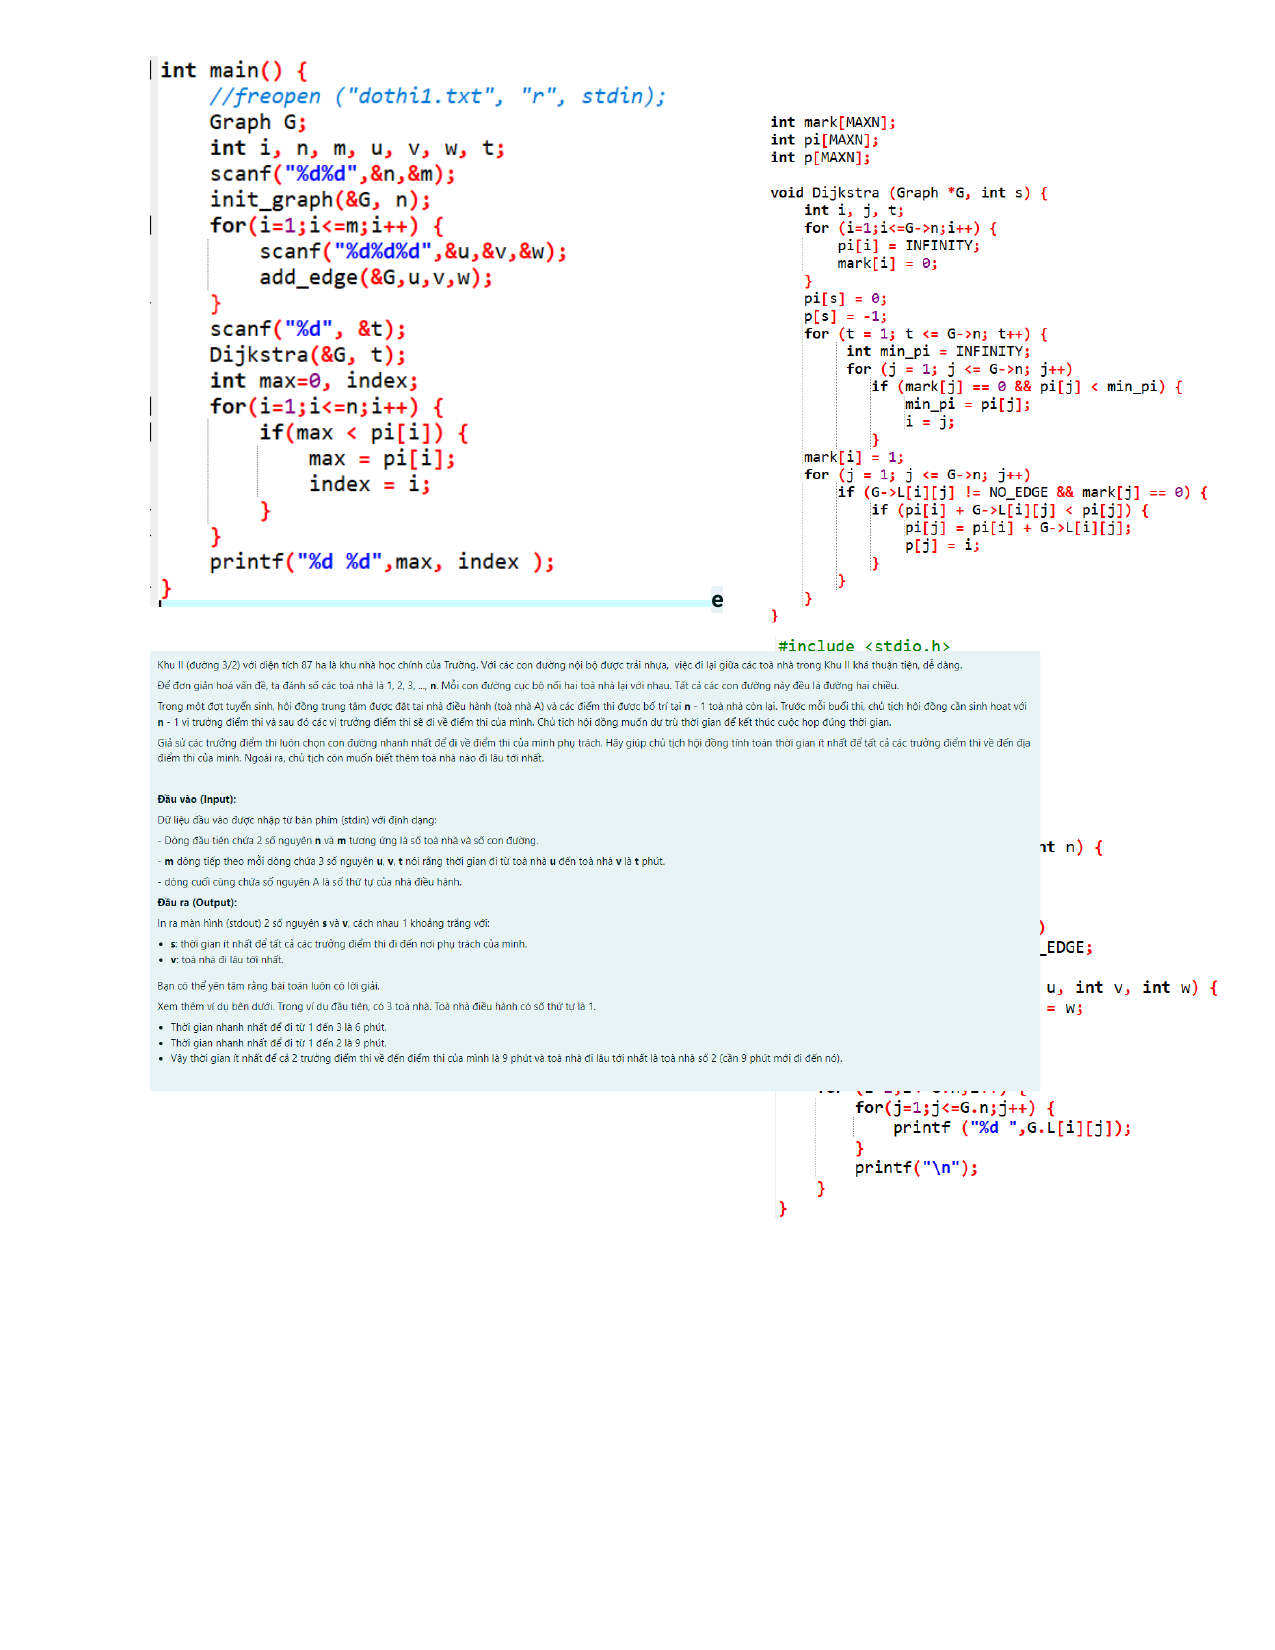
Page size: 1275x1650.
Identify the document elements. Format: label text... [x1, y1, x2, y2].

text e [712, 56, 1125, 613]
picture [770, 112, 1228, 623]
picture [150, 56, 712, 607]
picture [150, 636, 1223, 1218]
